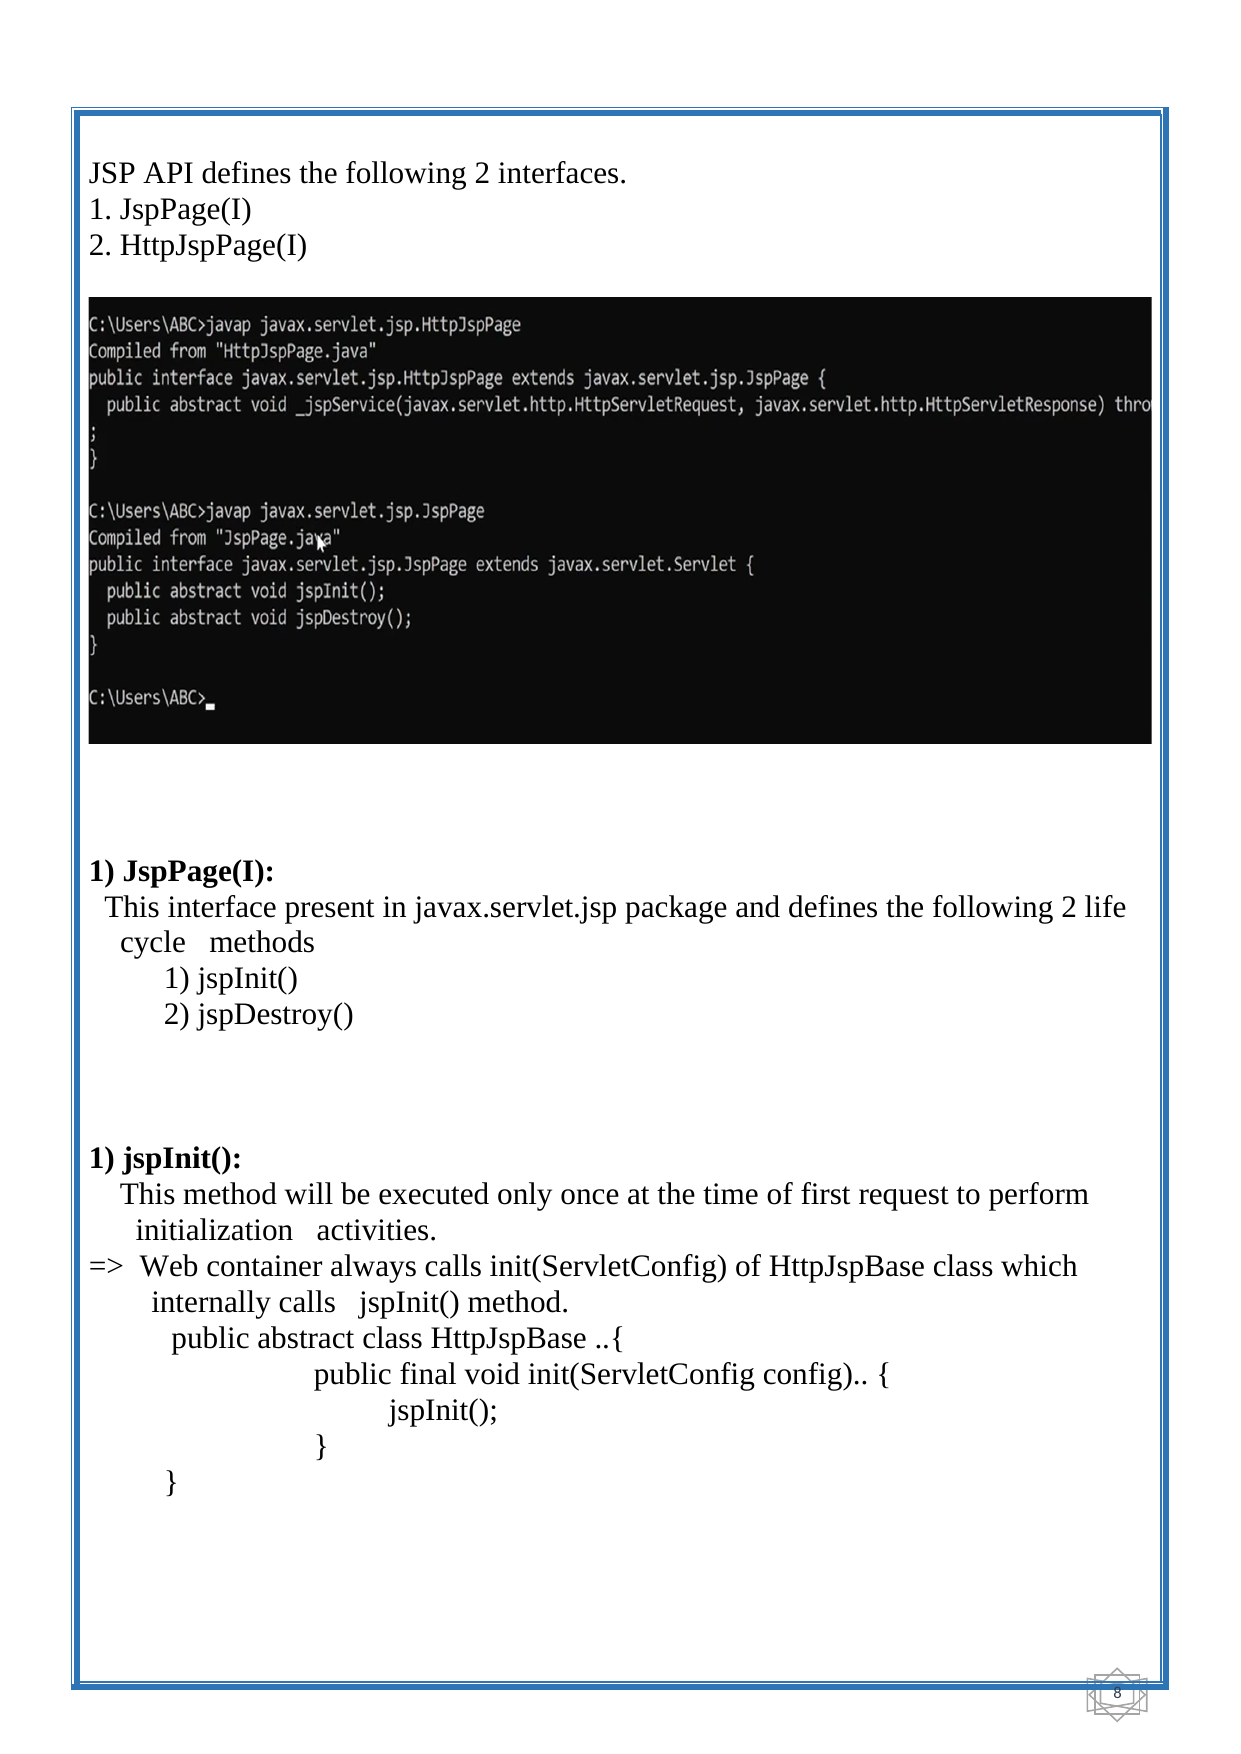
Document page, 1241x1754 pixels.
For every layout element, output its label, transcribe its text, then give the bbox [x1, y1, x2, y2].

text This method will be executed only once at the time of first request to perform initialization activities. [88, 1175, 1152, 1247]
text public final void init(ServletConfig config).. { [88, 1355, 1152, 1391]
text 1. JspPage(I) [88, 190, 1152, 226]
text 1) jspInit(): [88, 1139, 1152, 1175]
text } [88, 1427, 1152, 1463]
text 1) JspPage(I): [88, 852, 1152, 888]
text } [88, 1463, 1152, 1499]
text JSP API defines the following 2 interfaces. [88, 154, 1152, 190]
text 1) jspInit() [88, 960, 1152, 996]
text => Web container always calls init(ServletConfig) of HttpJspBase class which internally calls jspInit() method. [88, 1247, 1152, 1319]
text 2) jspDestroy() [88, 996, 1152, 1032]
text 2. HttpJspPage(I) [88, 226, 1152, 262]
text This interface present in javax.servlet.jsp package and defines the following 2 life cycle methods [88, 888, 1152, 960]
text jspInit(); [88, 1391, 1152, 1427]
text public abstract class HttpJspBase ..{ [88, 1319, 1152, 1355]
picture [88, 297, 1152, 744]
